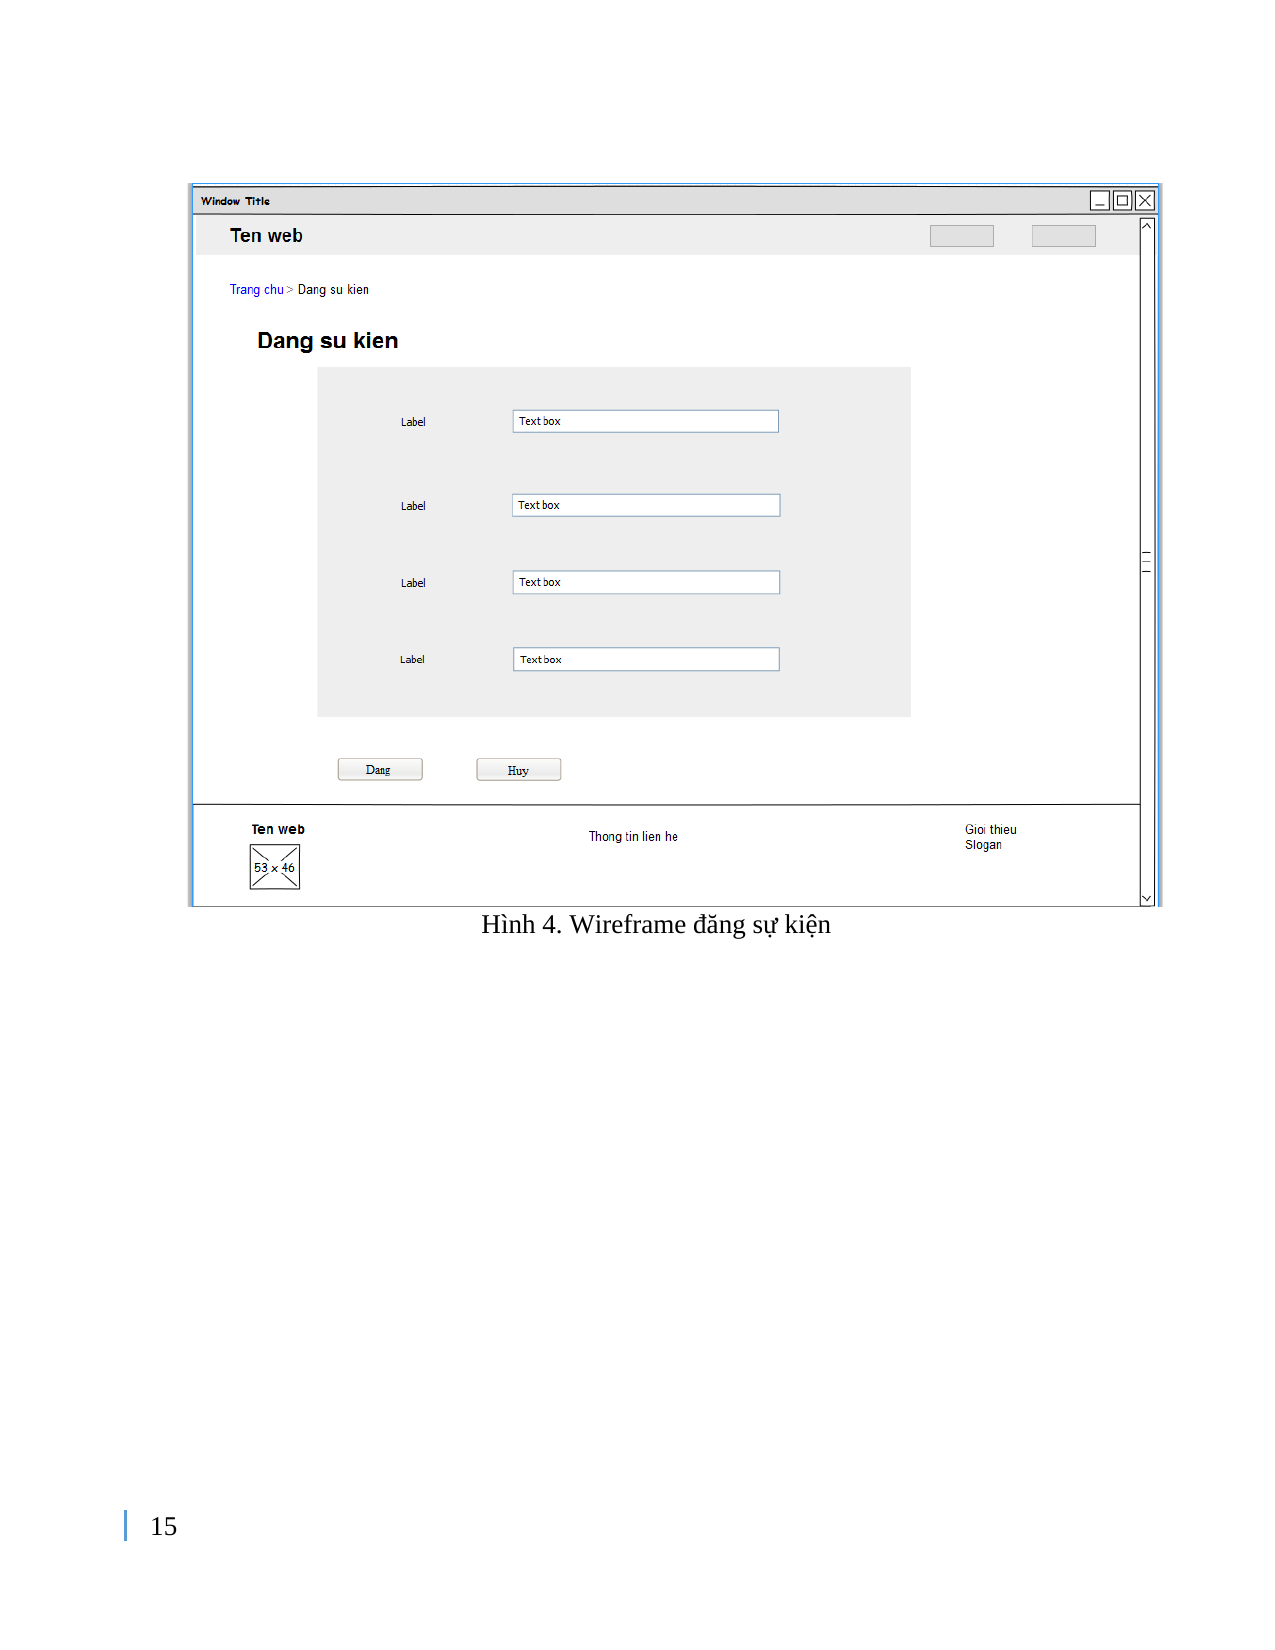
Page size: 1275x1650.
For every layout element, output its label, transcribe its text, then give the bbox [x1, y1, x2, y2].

picture [187, 183, 1163, 907]
list Hình 4. Wireframe đăng sự kiện [187, 909, 1125, 940]
